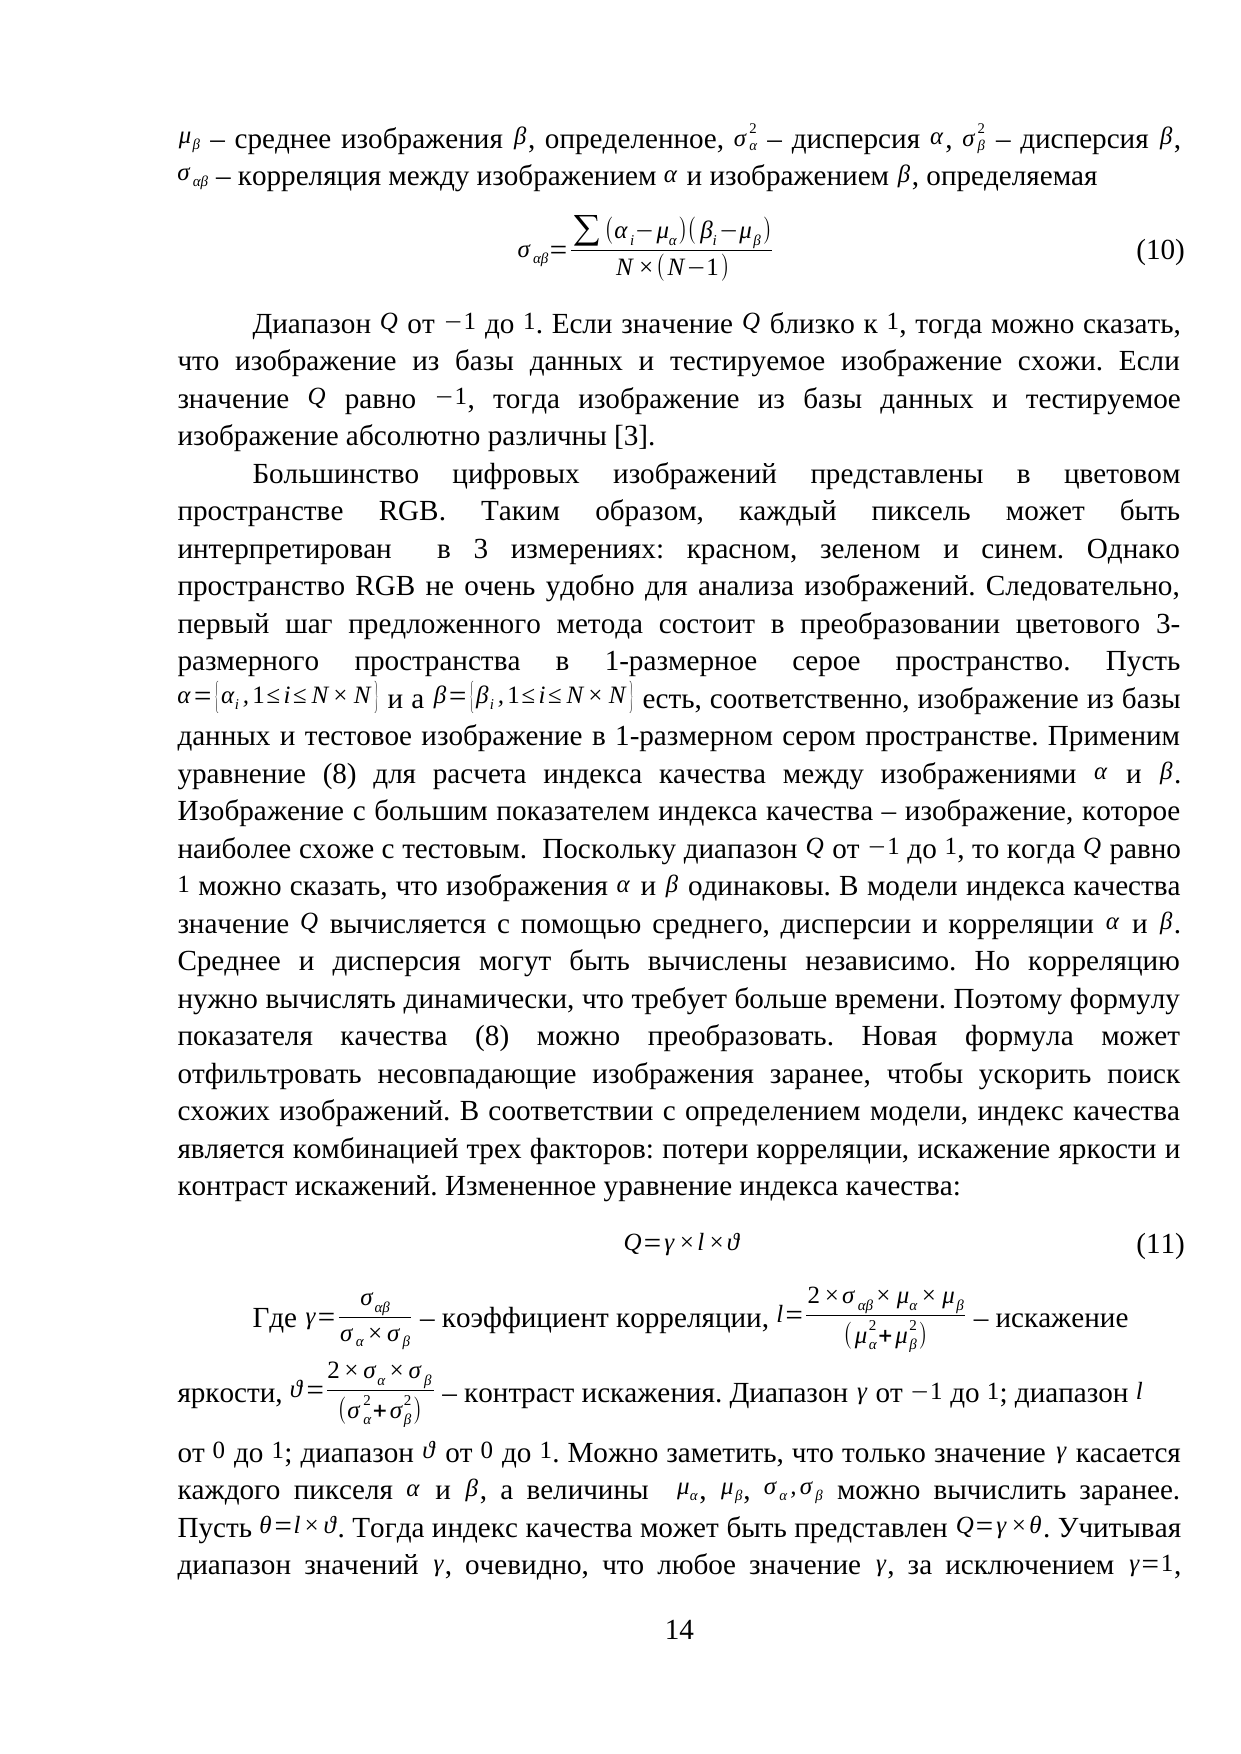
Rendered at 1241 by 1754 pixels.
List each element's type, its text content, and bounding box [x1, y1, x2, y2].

text – среднее изображения , определенное, – дисперсия , – дисперсия , – корреляция между изображением и изображением , определяемая [177, 118, 1181, 193]
text Диапазон от до . Если значение близко к , тогда можно сказать, что изображение из базы данных и тестируемое изображение схожи. Если значение равно , тогда изображение из базы данных и тестируемое изображение абсолютно различны [3]. [177, 303, 1181, 453]
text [177, 1432, 1181, 1582]
text Большинство цифровых изображений представлены в цветовом пространстве RGB. Таким образом, каждый пиксель может быть интерпретирован в 3 измерениях: красном, зеленом и синем. Однако пространство RGB не очень удобно для анализа изображений. Следовательно, первый шаг предложенного метода состоит в преобразовании цветового 3-размерного пространства в 1-размерное серое пространство. Пусть и а есть, соответственно, изображение из базы данных и тестовое изображение в 1-размерном сером пространстве. Применим уравнение (8) для расчета индекса качества между изображениями и . Изображение с большим показателем индекса качества – изображение, которое наиболее схоже с тестовым. Поскольку диапазон от до , то когда равно можно сказать, что изображения и одинаковы. В модели индекса качества значение вычисляется с помощью среднего, дисперсии и корреляции и . Среднее и дисперсия могут быть вычислены независимо. Но корреляцию нужно вычислять динамически, что требует больше времени. Поэтому формулу показателя качества (8) можно преобразовать. Новая формула может отфильтровать несовпадающие изображения заранее, чтобы ускорить поиск схожих изображений. В соответствии с определением модели, индекс качества является комбинацией трех факторов: потери корреляции, искажение яркости и контраст искажений. Измененное уравнение индекса качества: [177, 453, 1181, 1203]
table_header [166, 1203, 1125, 1282]
table_header (10) [1125, 193, 1196, 303]
text яркости, – контраст искажения. Диапазон от до ; диапазон [177, 1357, 1181, 1427]
table_header [166, 193, 1125, 303]
text Где – коэффициент корреляции, – искажение [177, 1282, 1181, 1352]
table_header (11) [1125, 1203, 1196, 1282]
